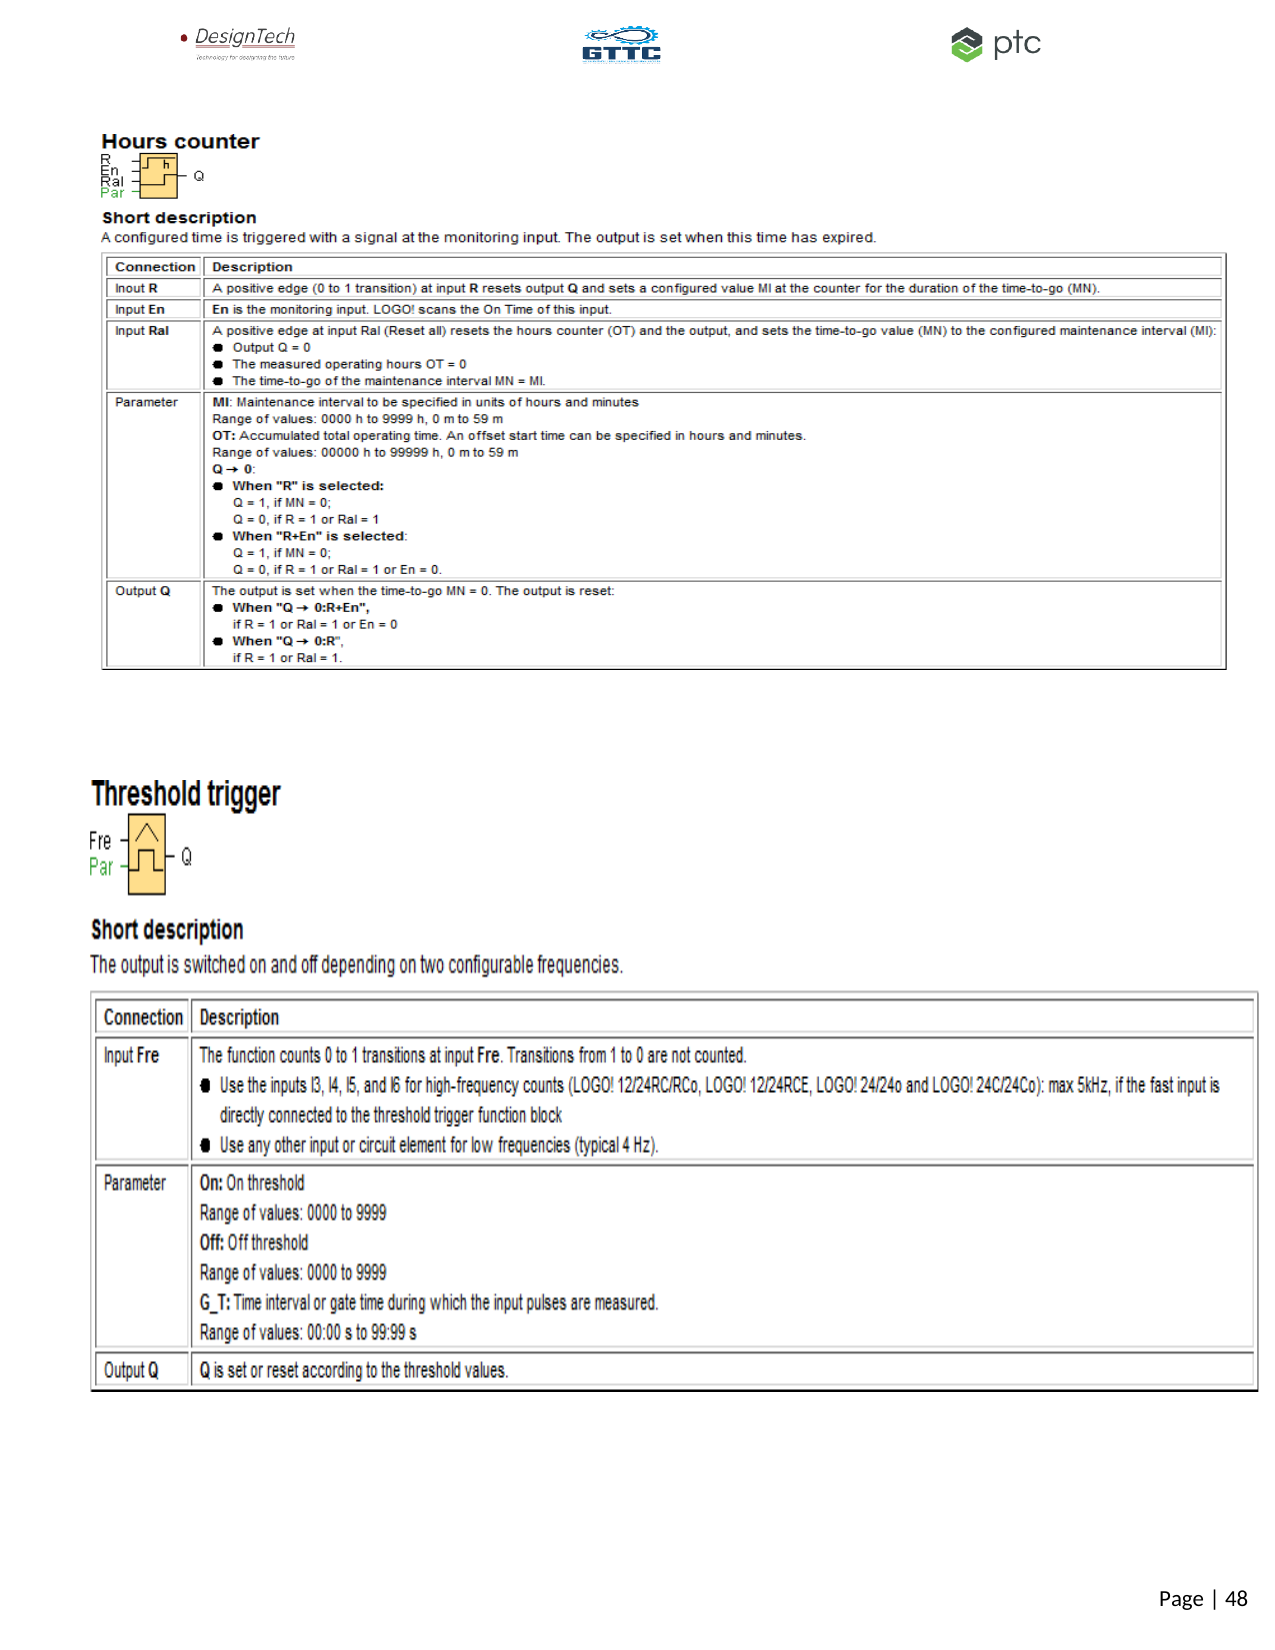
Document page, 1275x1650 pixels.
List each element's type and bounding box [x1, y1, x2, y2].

picture [89, 780, 1259, 1392]
picture [582, 26, 661, 64]
picture [951, 27, 1041, 63]
picture [180, 27, 295, 61]
picture [100, 134, 1227, 670]
